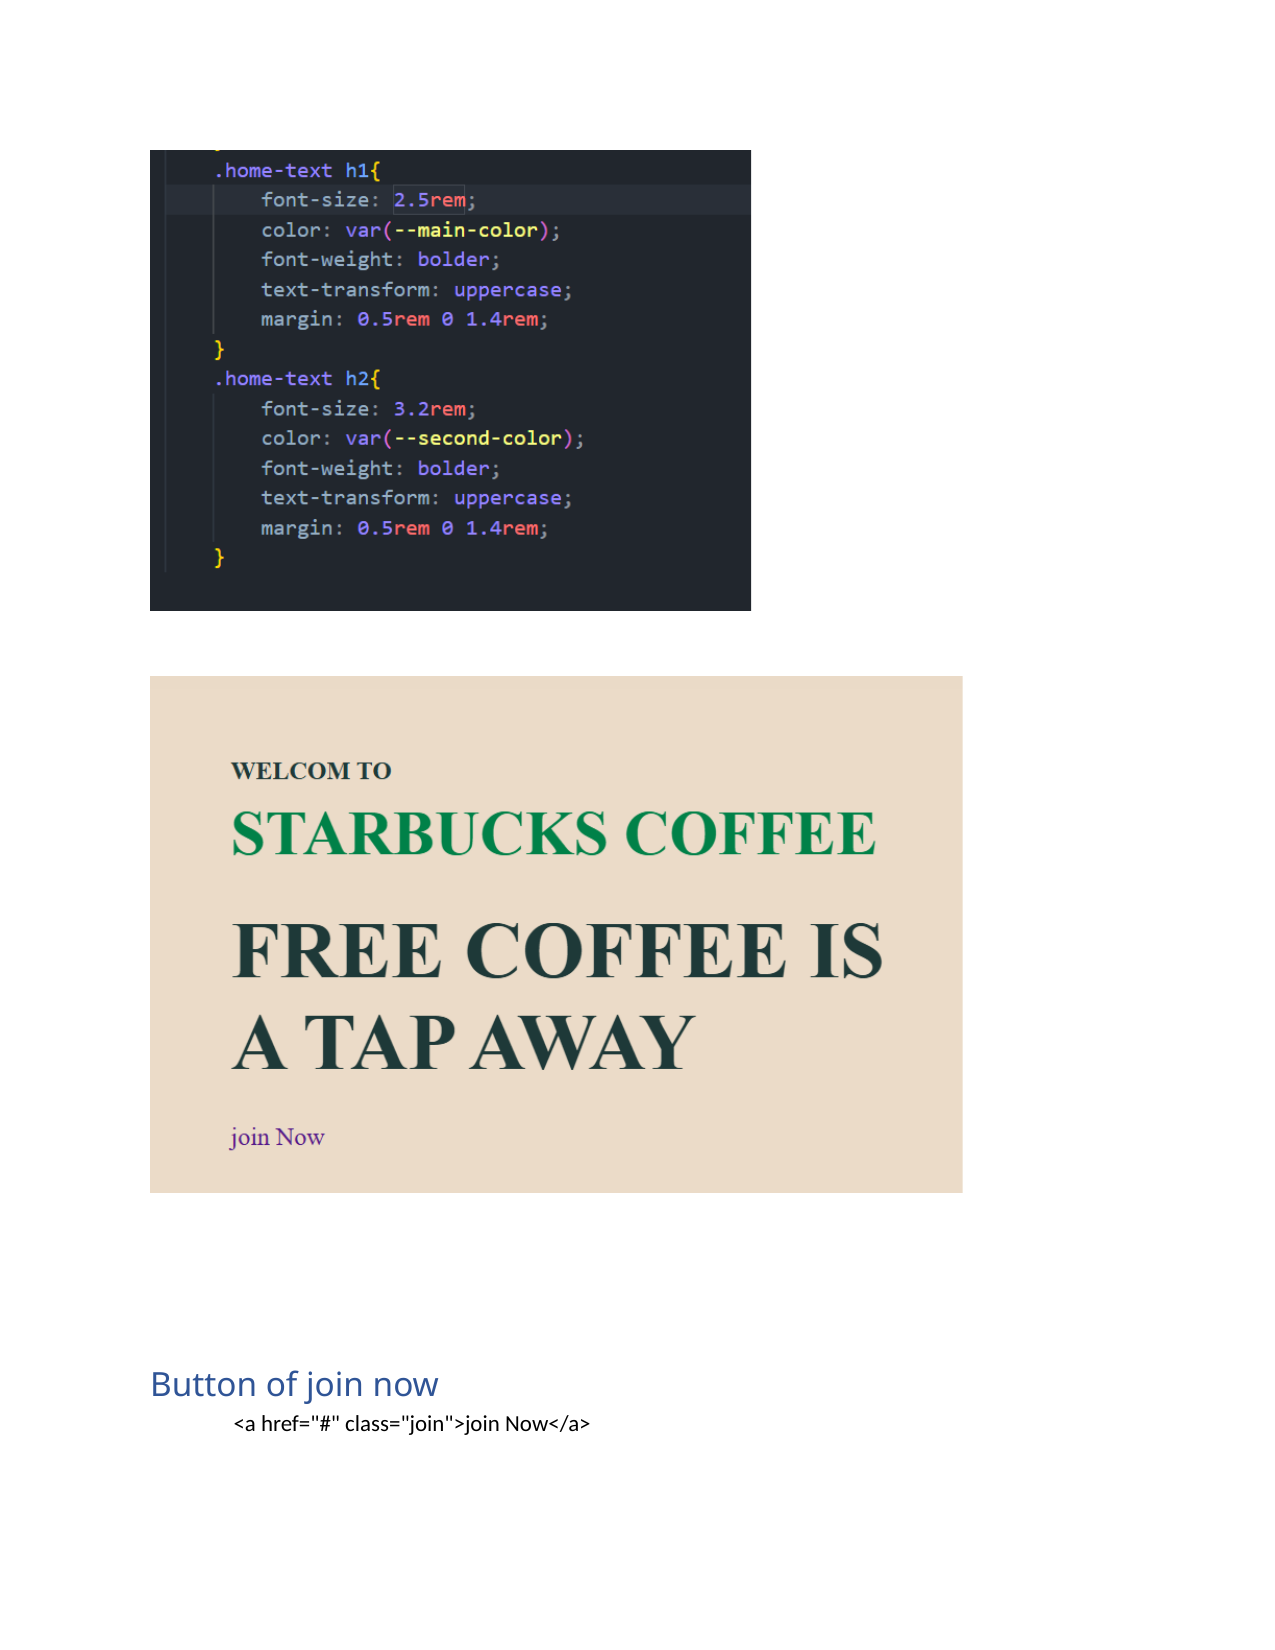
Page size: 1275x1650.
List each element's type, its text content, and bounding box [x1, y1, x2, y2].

subtitle Button of join now [150, 1361, 1125, 1406]
text <a href="#" class="join">join Now</a> [150, 1409, 1125, 1438]
picture [150, 150, 752, 611]
picture [150, 676, 963, 1193]
